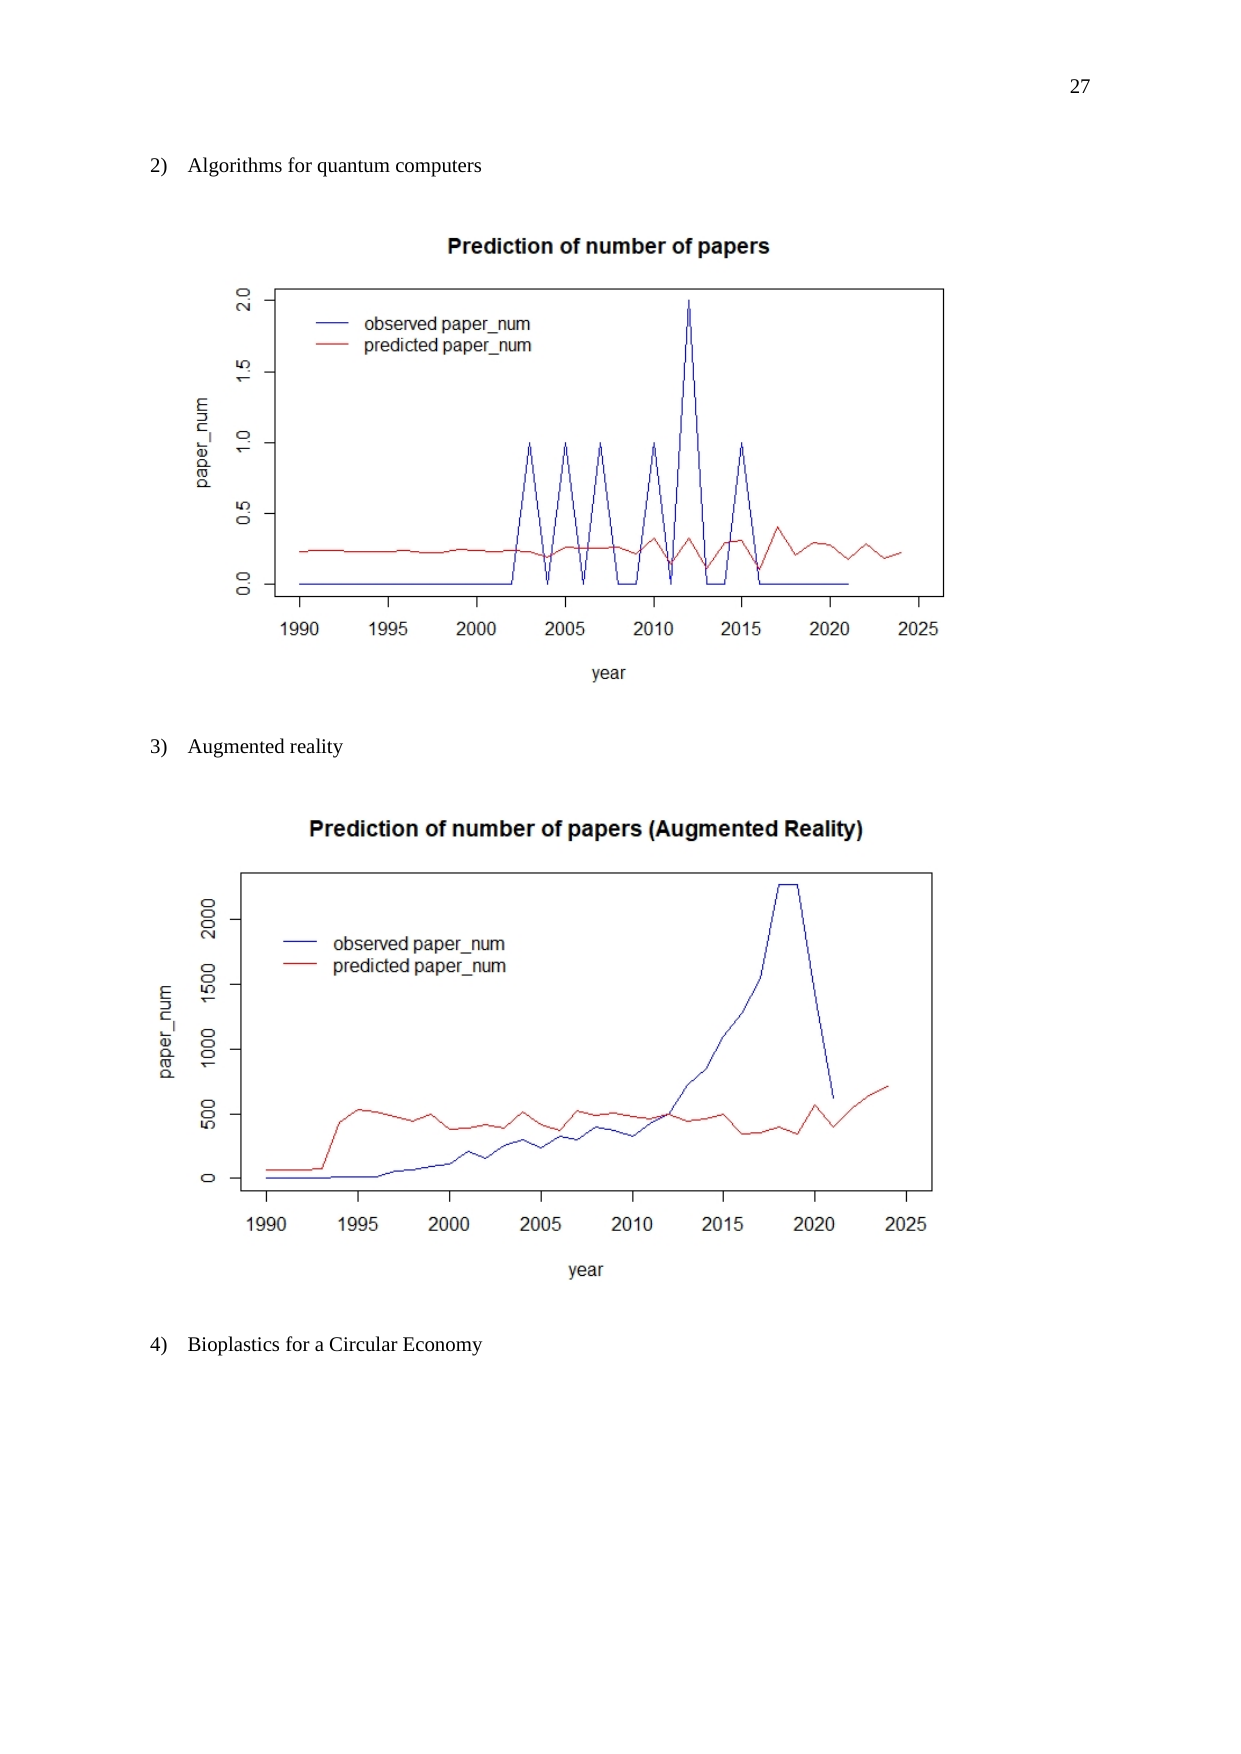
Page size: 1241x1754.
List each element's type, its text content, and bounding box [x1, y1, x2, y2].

list Augmented reality [150, 734, 1090, 758]
list Bioplastics for a Circular Economy [150, 1331, 1090, 1356]
picture [150, 782, 979, 1304]
picture [187, 202, 989, 706]
